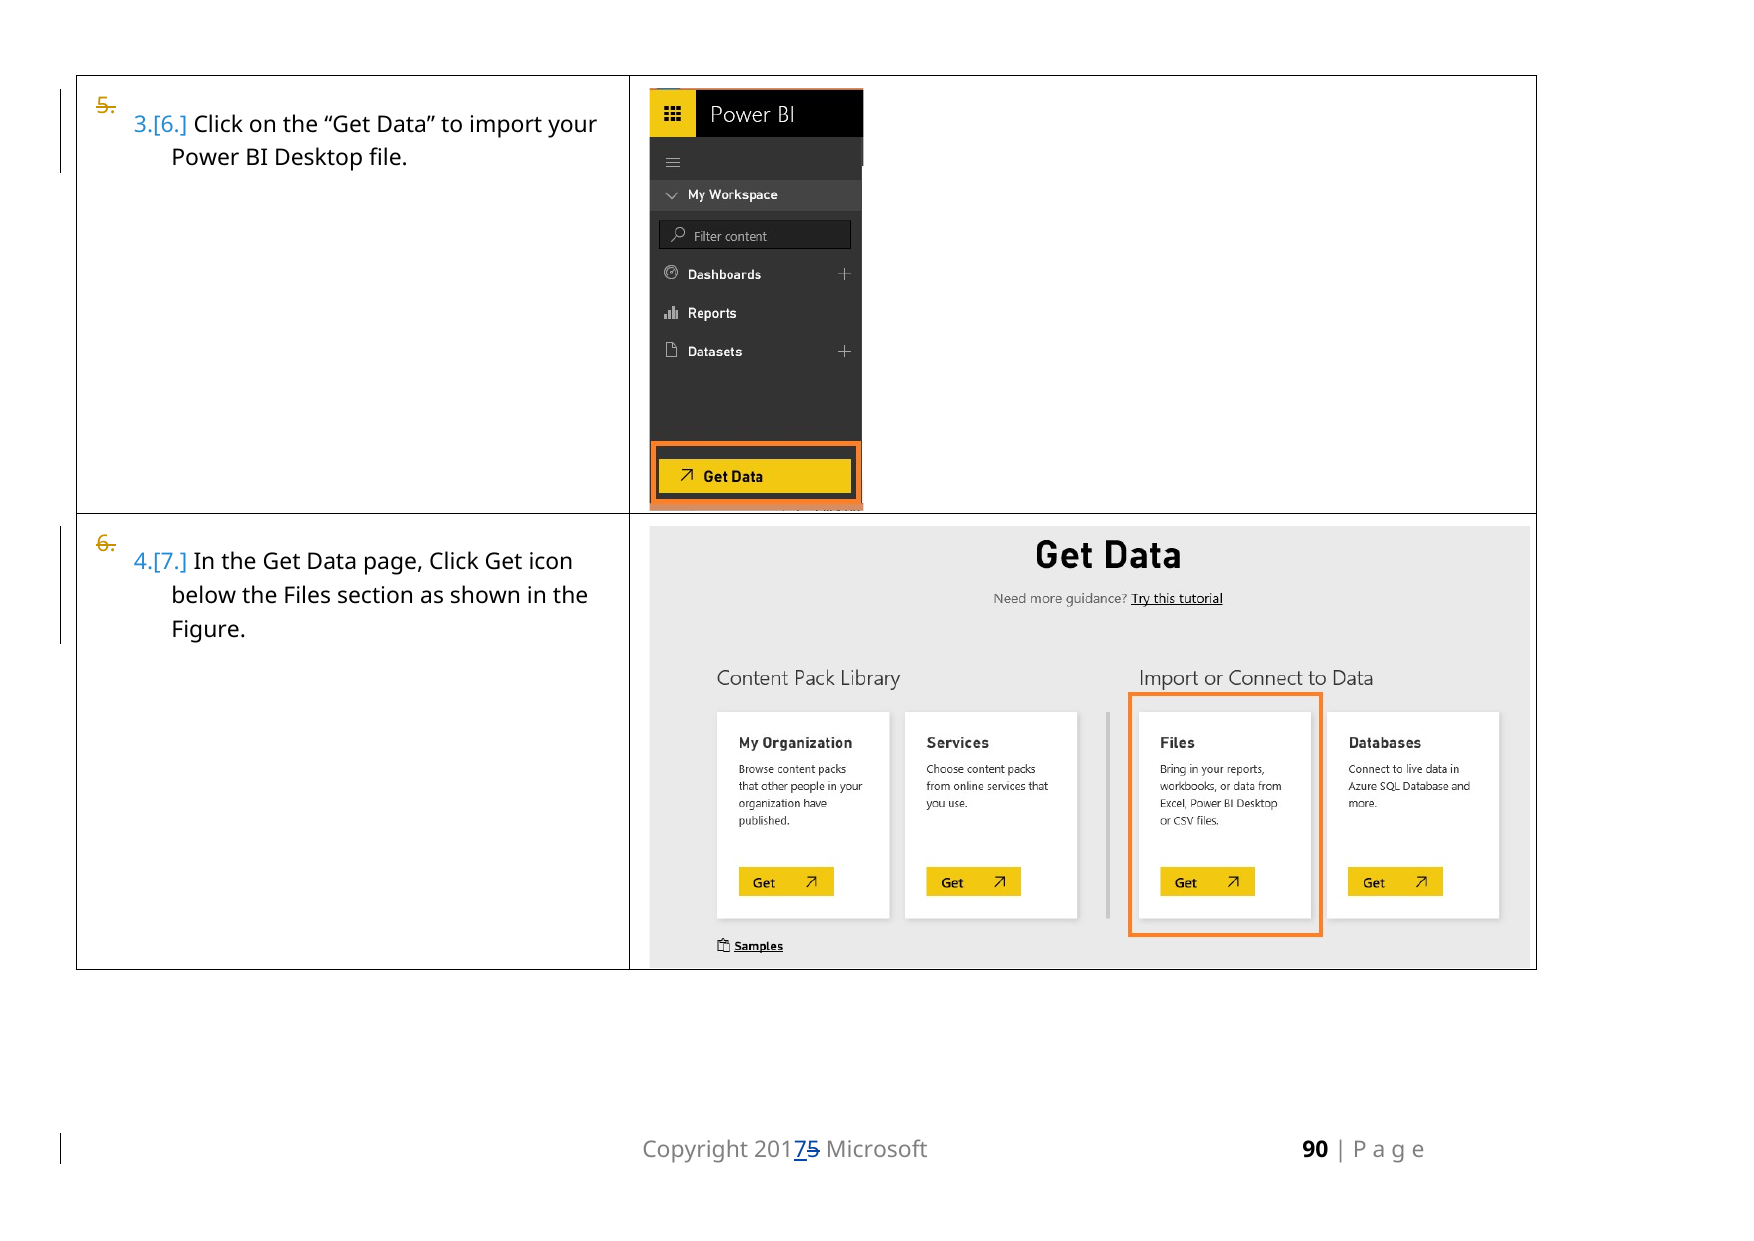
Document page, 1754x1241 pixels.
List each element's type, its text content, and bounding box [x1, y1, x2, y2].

table_cell In the Get Data page, Click Get icon below the Files section as shown in the Figure. [125, 514, 629, 969]
picture [649, 526, 1531, 968]
picture [649, 88, 864, 511]
table_header Click on the “Get Data” to import your Power BI Desktop file. [125, 76, 629, 513]
table_header [630, 76, 1536, 513]
table_header [77, 76, 125, 513]
table_cell [77, 514, 125, 969]
table_cell [630, 514, 1536, 969]
